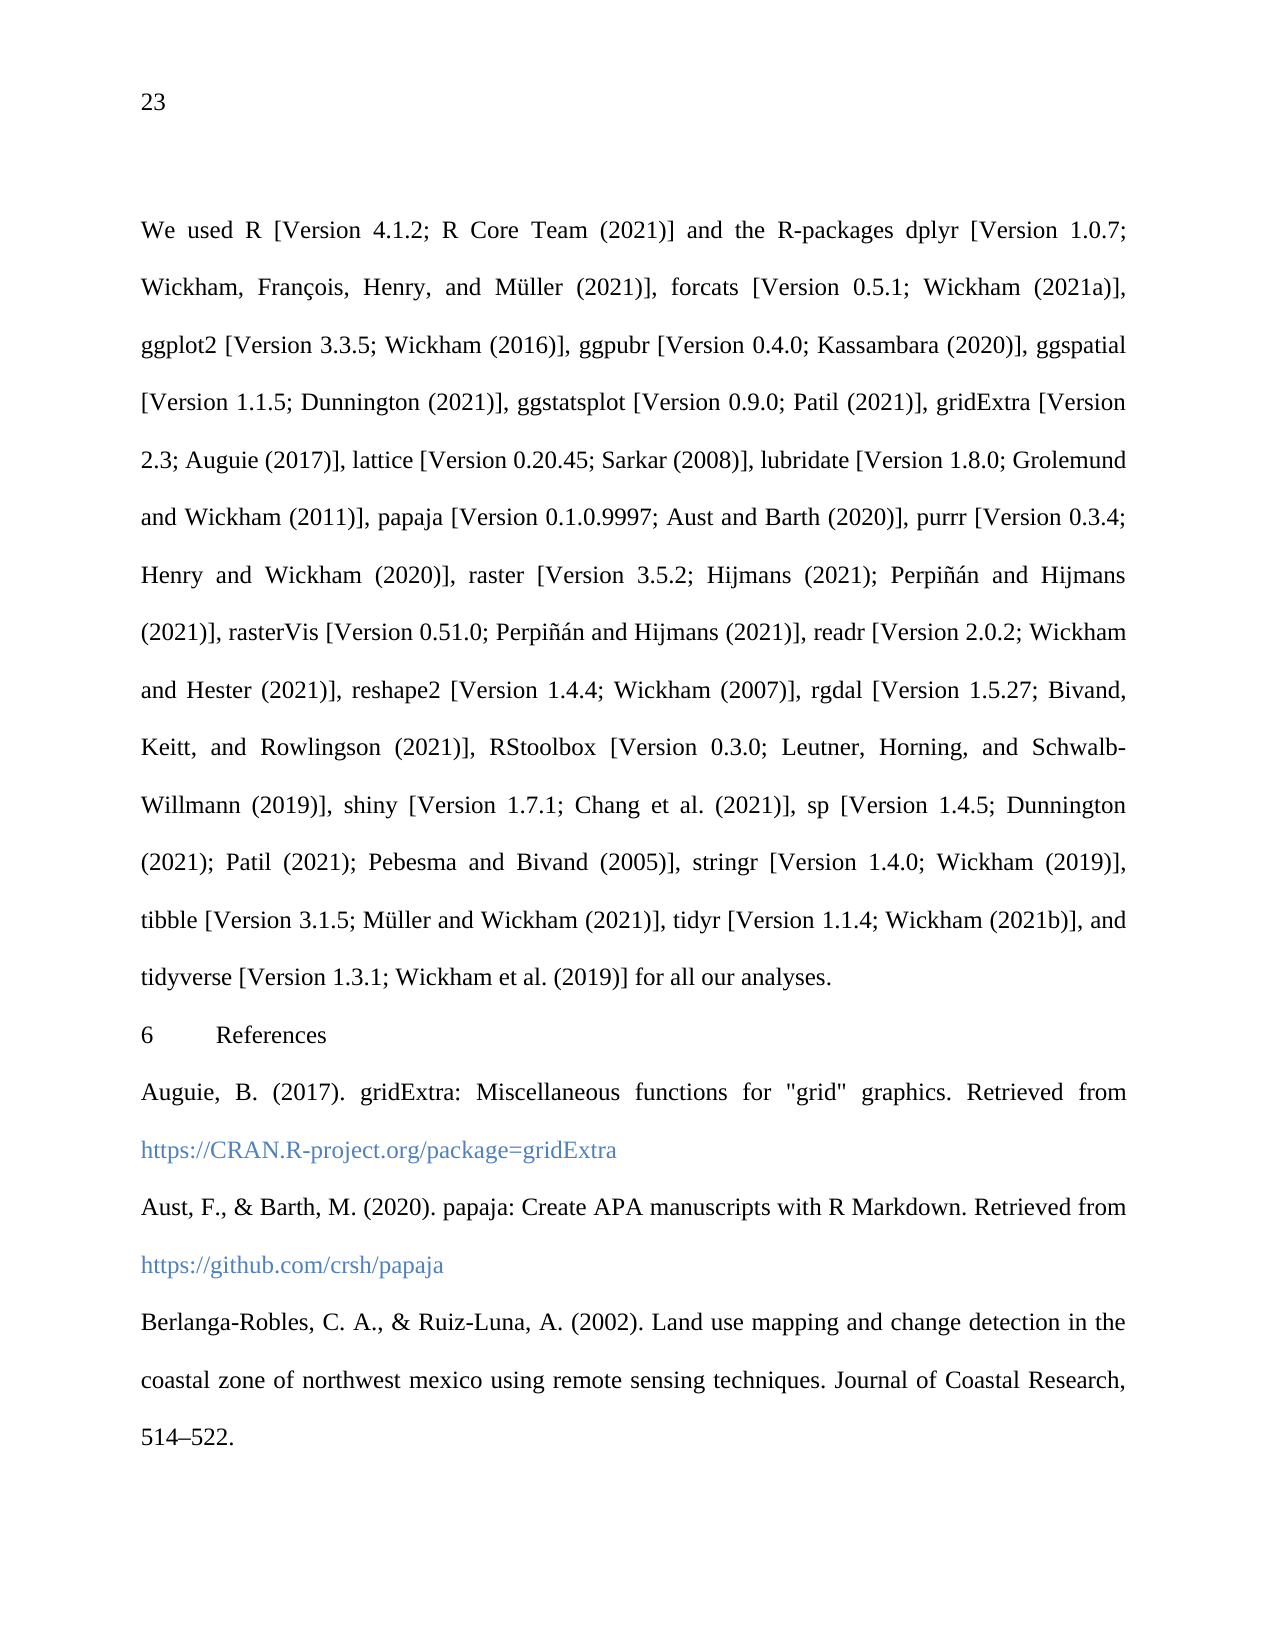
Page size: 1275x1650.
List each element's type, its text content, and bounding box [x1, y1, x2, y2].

text Aust, F., & Barth, M. (2020). papaja: Create APA manuscripts with R Markdown. Retrieved from https://github.com/crsh/papaja [141, 1192, 1127, 1279]
text Auguie, B. (2017). gridExtra: Miscellaneous functions for "grid" graphics. Retrieved from https://CRAN.R-project.org/package=gridExtra [141, 1077, 1127, 1164]
text We used R [Version 4.1.2; R Core Team (2021)] and the R-packages dplyr [Version 1.0.7; Wickham, François, Henry, and Müller (2021)], forcats [Version 0.5.1; Wickham (2021a)], ggplot2 [Version 3.3.5; Wickham (2016)], ggpubr [Version 0.4.0; Kassambara (2020)], ggspatial [Version 1.1.5; Dunnington (2021)], ggstatsplot [Version 0.9.0; Patil (2021)], gridExtra [Version 2.3; Auguie (2017)], lattice [Version 0.20.45; Sarkar (2008)], lubridate [Version 1.8.0; Grolemund and Wickham (2011)], papaja [Version 0.1.0.9997; Aust and Barth (2020)], purrr [Version 0.3.4; Henry and Wickham (2020)], raster [Version 3.5.2; Hijmans (2021); Perpiñán and Hijmans (2021)], rasterVis [Version 0.51.0; Perpiñán and Hijmans (2021)], readr [Version 2.0.2; Wickham and Hester (2021)], reshape2 [Version 1.4.4; Wickham (2007)], rgdal [Version 1.5.27; Bivand, Keitt, and Rowlingson (2021)], RStoolbox [Version 0.3.0; Leutner, Horning, and Schwalb-Willmann (2019)], shiny [Version 1.7.1; Chang et al. (2021)], sp [Version 1.4.5; Dunnington (2021); Patil (2021); Pebesma and Bivand (2005)], stringr [Version 1.4.0; Wickham (2019)], tibble [Version 3.1.5; Müller and Wickham (2021)], tidyr [Version 1.1.4; Wickham (2021b)], and tidyverse [Version 1.3.1; Wickham et al. (2019)] for all our analyses. [141, 215, 1127, 991]
text 6 References [141, 1020, 1127, 1049]
text Berlanga-Robles, C. A., & Ruiz-Luna, A. (2002). Land use mapping and change detection in the coastal zone of northwest mexico using remote sensing techniques. Journal of Coastal Research, 514–522. [141, 1307, 1127, 1451]
